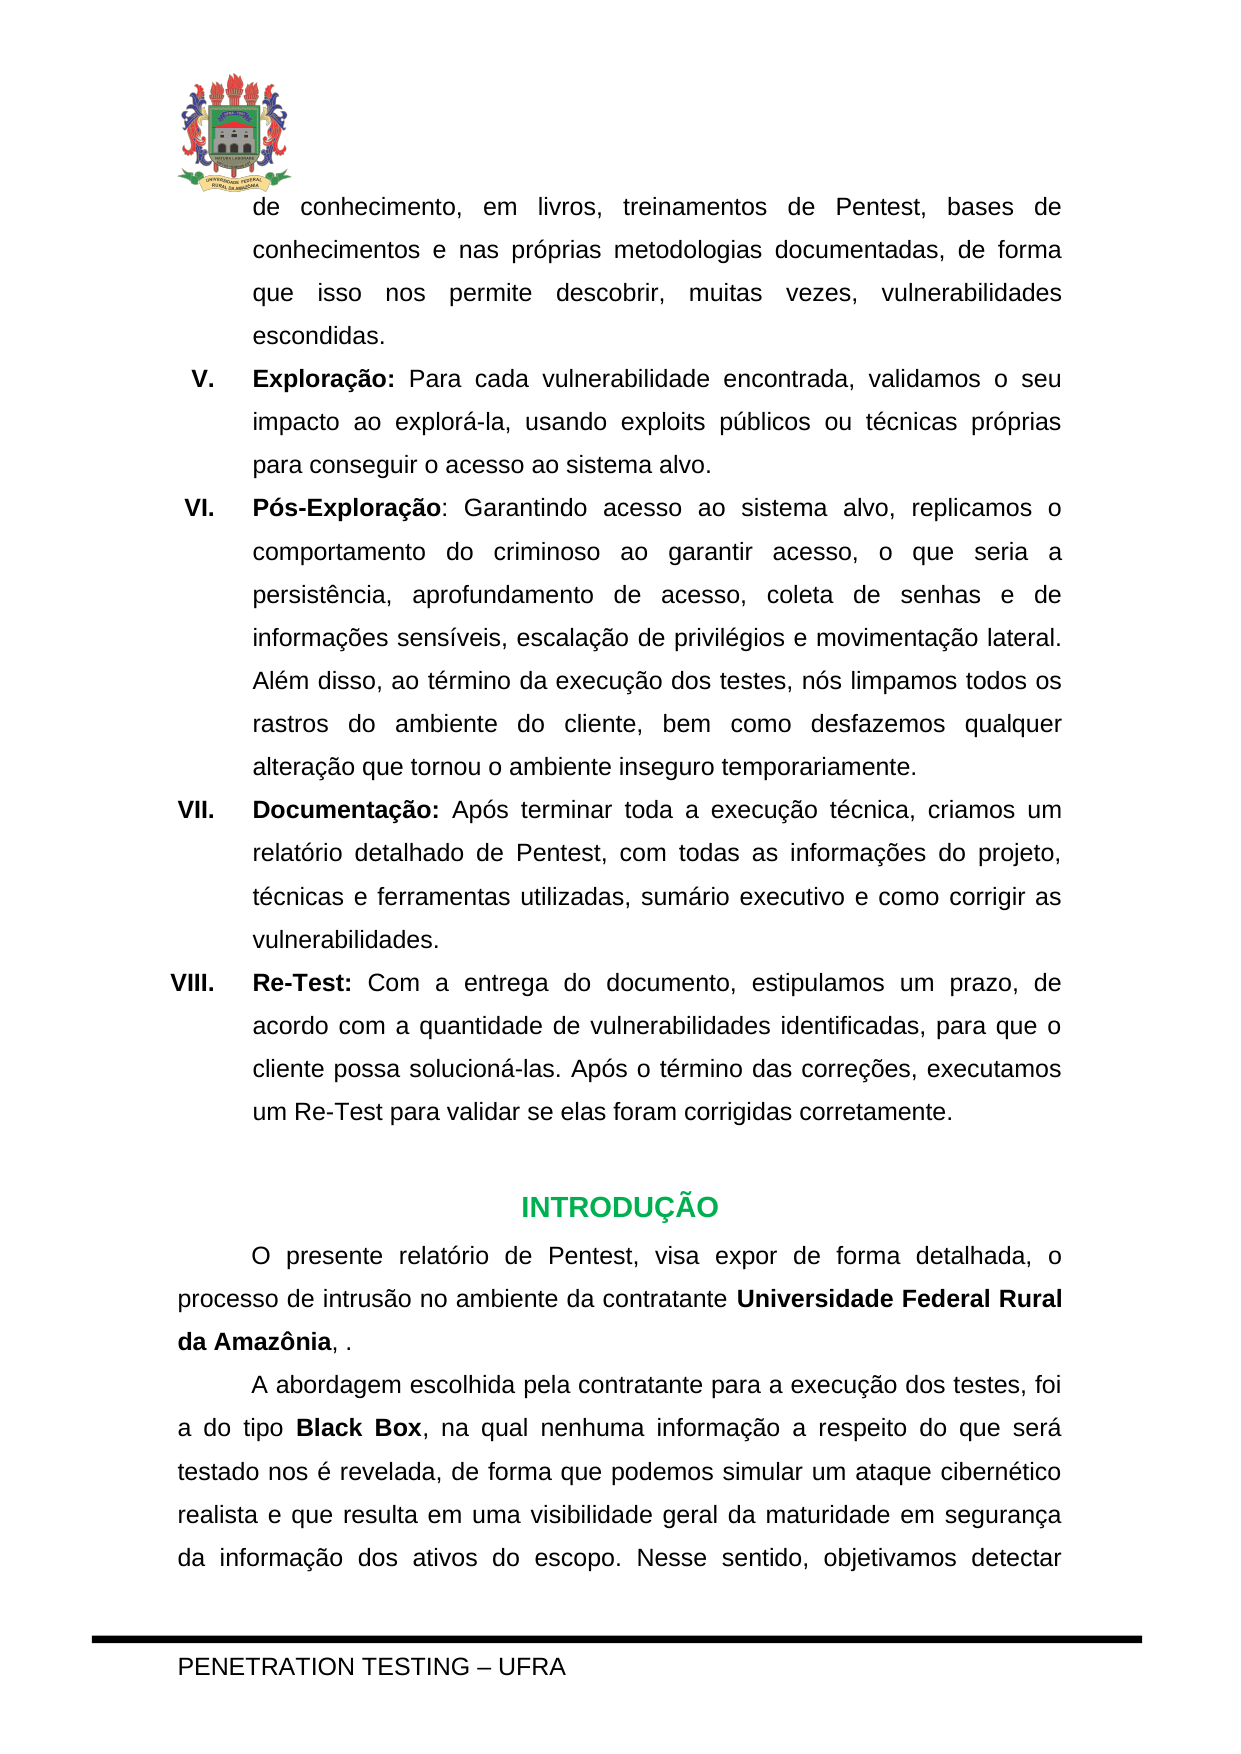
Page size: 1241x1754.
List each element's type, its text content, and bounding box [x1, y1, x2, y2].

list Re-Test: Com a entrega do documento, estipulamos um prazo, de acordo com a quantidade de vulnerabilidades identificadas, para que o cliente possa solucioná-las. Após o término das correções, executamos um Re-Test para validar se elas foram corrigidas corretamente. [215, 968, 1063, 1126]
list Documentação: Após terminar toda a execução técnica, criamos um relatório detalhado de Pentest, com todas as informações do projeto, técnicas e ferramentas utilizadas, sumário executivo e como corrigir as vulnerabilidades. [215, 795, 1063, 953]
text O presente relatório de Pentest, visa expor de forma detalhada, o processo de intrusão no ambiente da contratante Universidade Federal Rural da Amazônia, . [177, 1241, 1063, 1356]
list Exploração: Para cada vulnerabilidade encontrada, validamos o seu impacto ao explorá-la, usando exploits públicos ou técnicas próprias para conseguir o acesso ao sistema alvo. [215, 364, 1063, 479]
text INTRODUÇÃO [177, 1191, 1063, 1224]
picture [177, 73, 292, 192]
list Pós-Exploração: Garantindo acesso ao sistema alvo, replicamos o comportamento do criminoso ao garantir acesso, o que seria a persistência, aprofundamento de acesso, coleta de senhas e de informações sensíveis, escalação de privilégios e movimentação lateral. Além disso, ao término da execução dos testes, nós limpamos todos os rastros do ambiente do cliente, bem como desfazemos qualquer alteração que tornou o ambiente inseguro temporariamente. [215, 493, 1063, 781]
